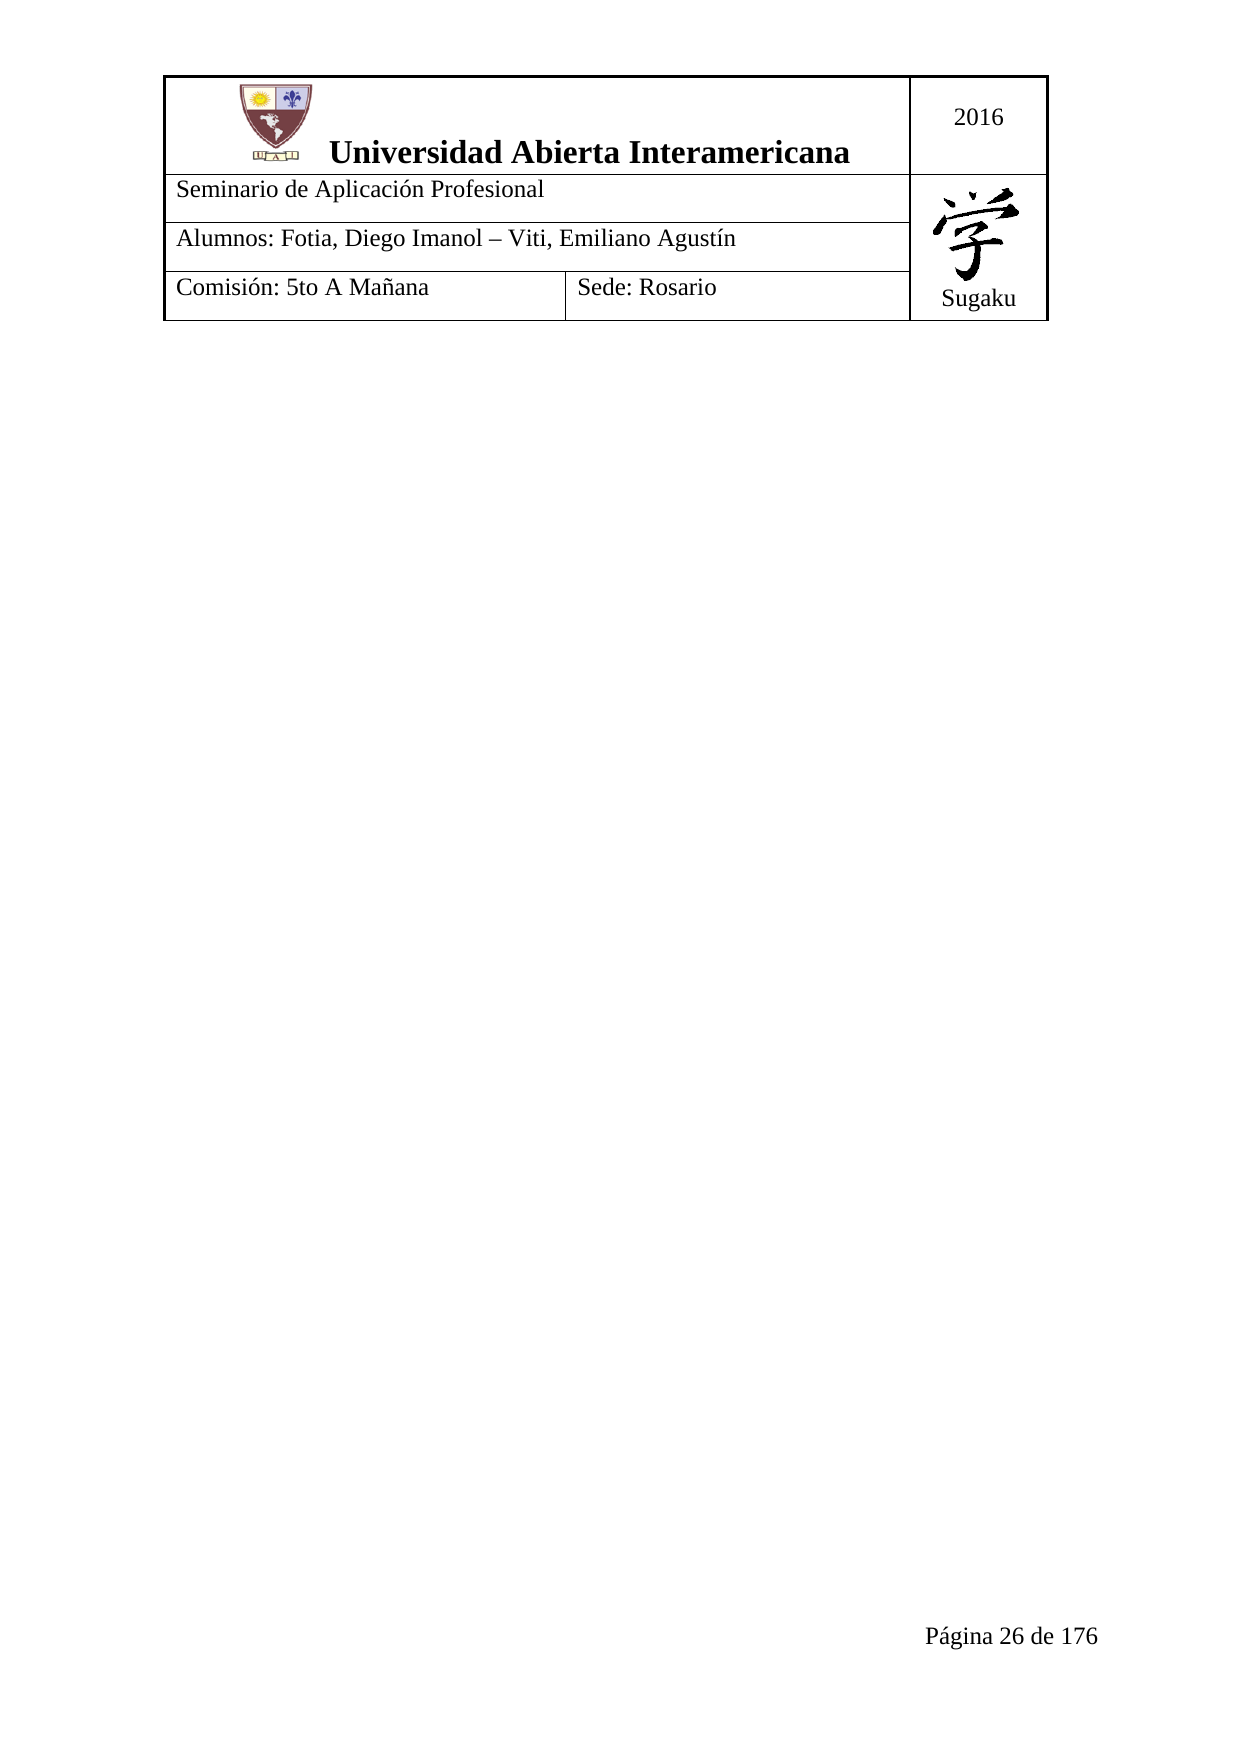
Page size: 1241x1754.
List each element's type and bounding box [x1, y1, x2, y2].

picture [223, 78, 329, 164]
picture [927, 181, 1030, 284]
